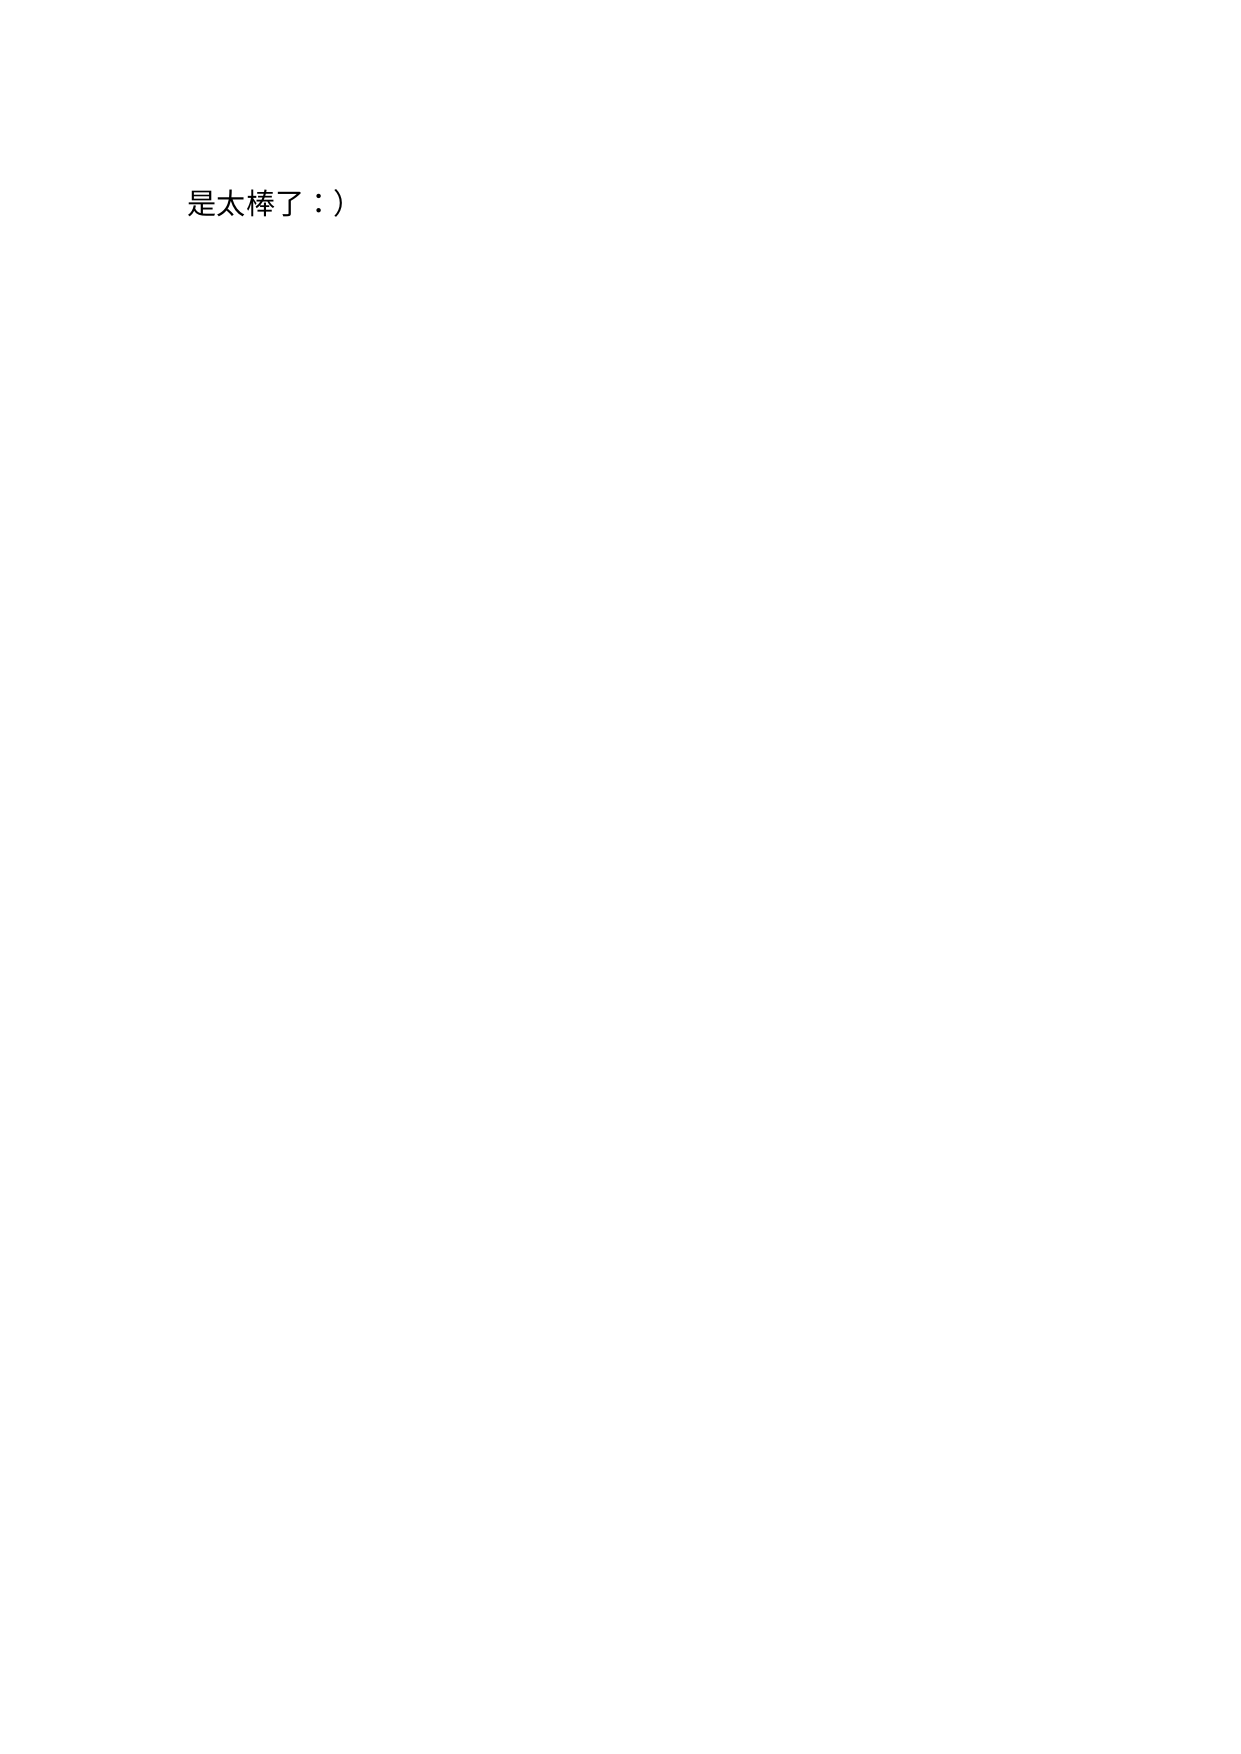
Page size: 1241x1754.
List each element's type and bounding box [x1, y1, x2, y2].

text [187, 164, 1053, 239]
